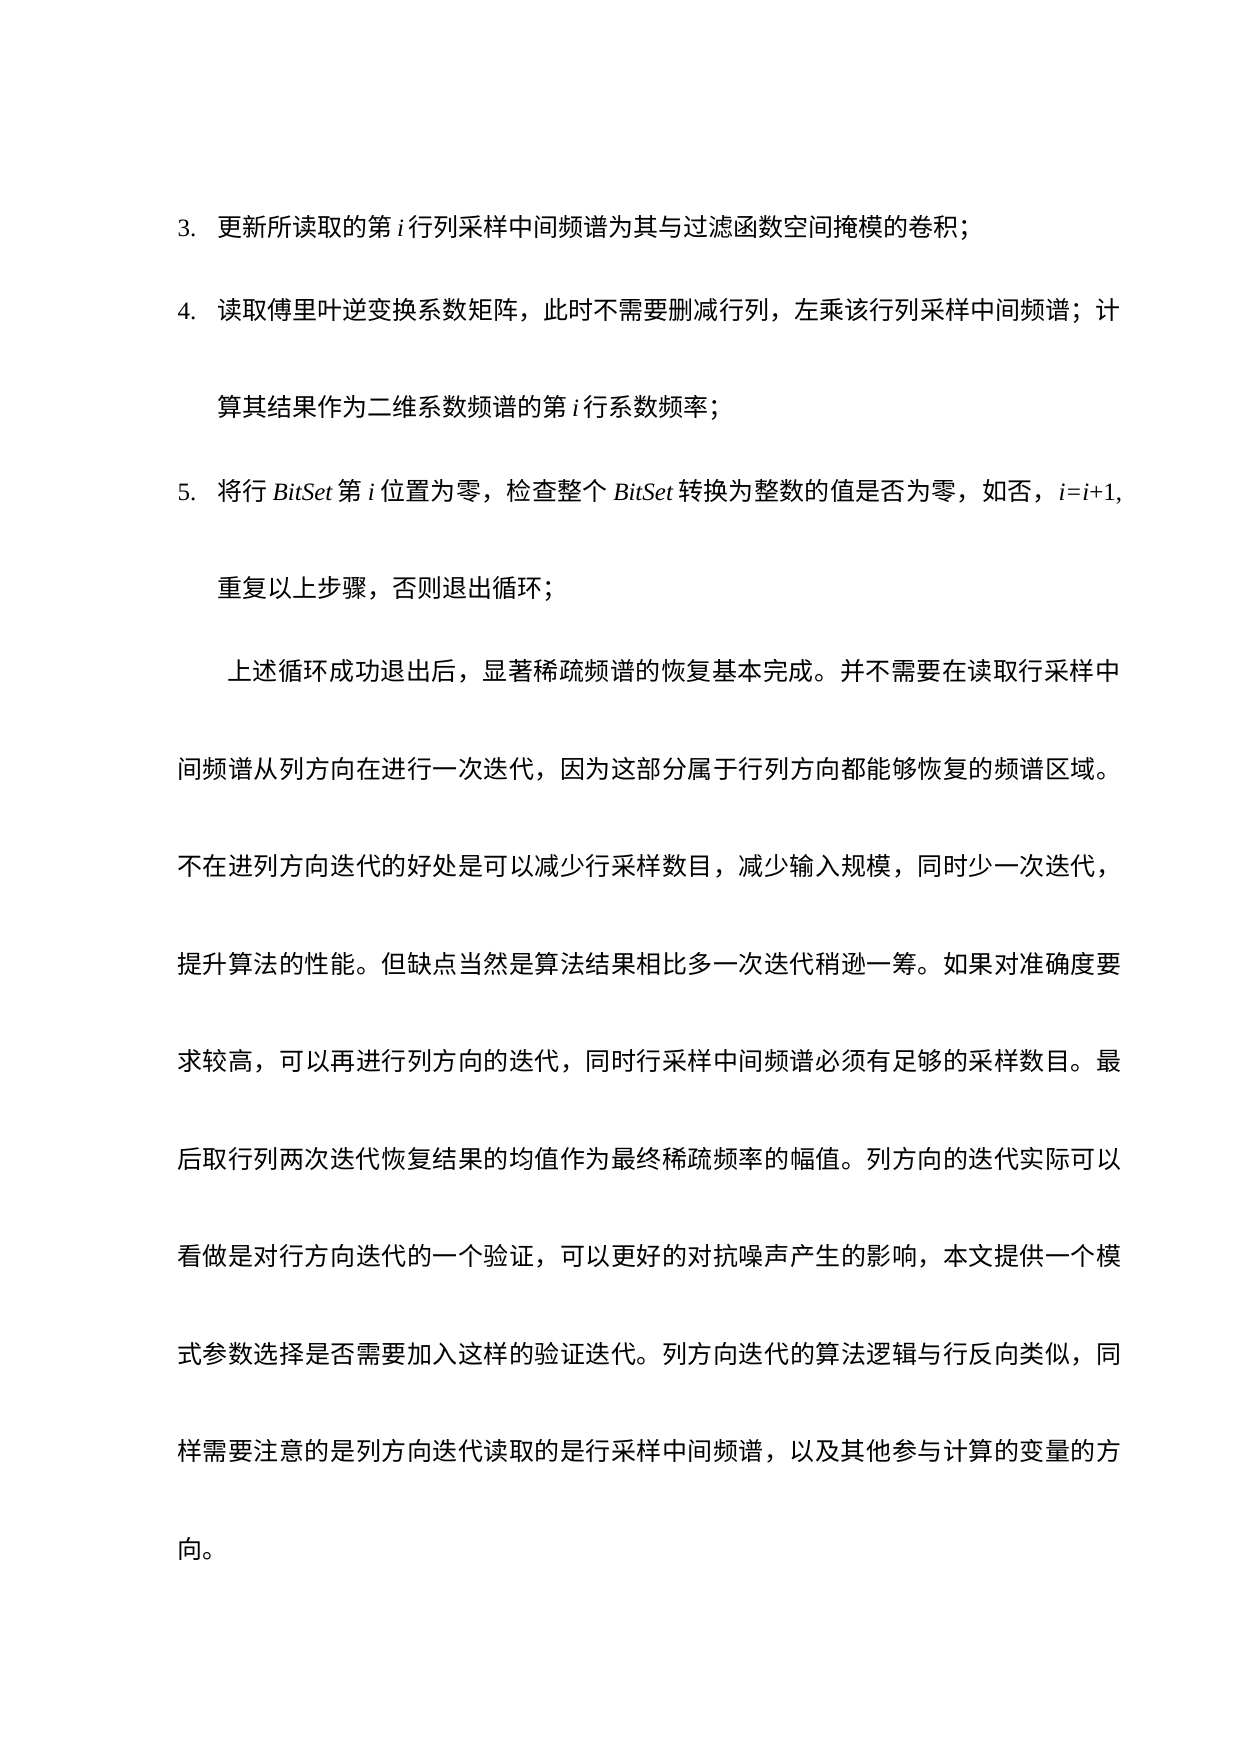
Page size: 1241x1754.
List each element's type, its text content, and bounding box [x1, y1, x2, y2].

list 更新所读取的第i行列采样中间频谱为其与过滤函数空间掩模的卷积； [177, 193, 1122, 258]
list 将行BitSet第i位置为零，检查整个BitSet转换为整数的值是否为零，如否，i=i+1,重复以上步骤，否则退出循环； [177, 457, 1122, 619]
list 读取傅里叶逆变换系数矩阵，此时不需要删减行列，左乘该行列采样中间频谱；计算其结果作为二维系数频谱的第i行系数频率； [177, 276, 1122, 438]
text 上述循环成功退出后，显著稀疏频谱的恢复基本完成。并不需要在读取行采样中间频谱从列方向在进行一次迭代，因为这部分属于行列方向都能够恢复的频谱区域。不在进列方向迭代的好处是可以减少行采样数目，减少输入规模，同时少一次迭代，提升算法的性能。但缺点当然是算法结果相比多一次迭代稍逊一筹。如果对准确度要求较高，可以再进行列方向的迭代，同时行采样中间频谱必须有足够的采样数目。最后取行列两次迭代恢复结果的均值作为最终稀疏频率的幅值。列方向的迭代实际可以看做是对行方向迭代的一个验证，可以更好的对抗噪声产生的影响，本文提供一个模式参数选择是否需要加入这样的验证迭代。列方向迭代的算法逻辑与行反向类似，同样需要注意的是列方向迭代读取的是行采样中间频谱，以及其他参与计算的变量的方向。 [177, 637, 1122, 1580]
